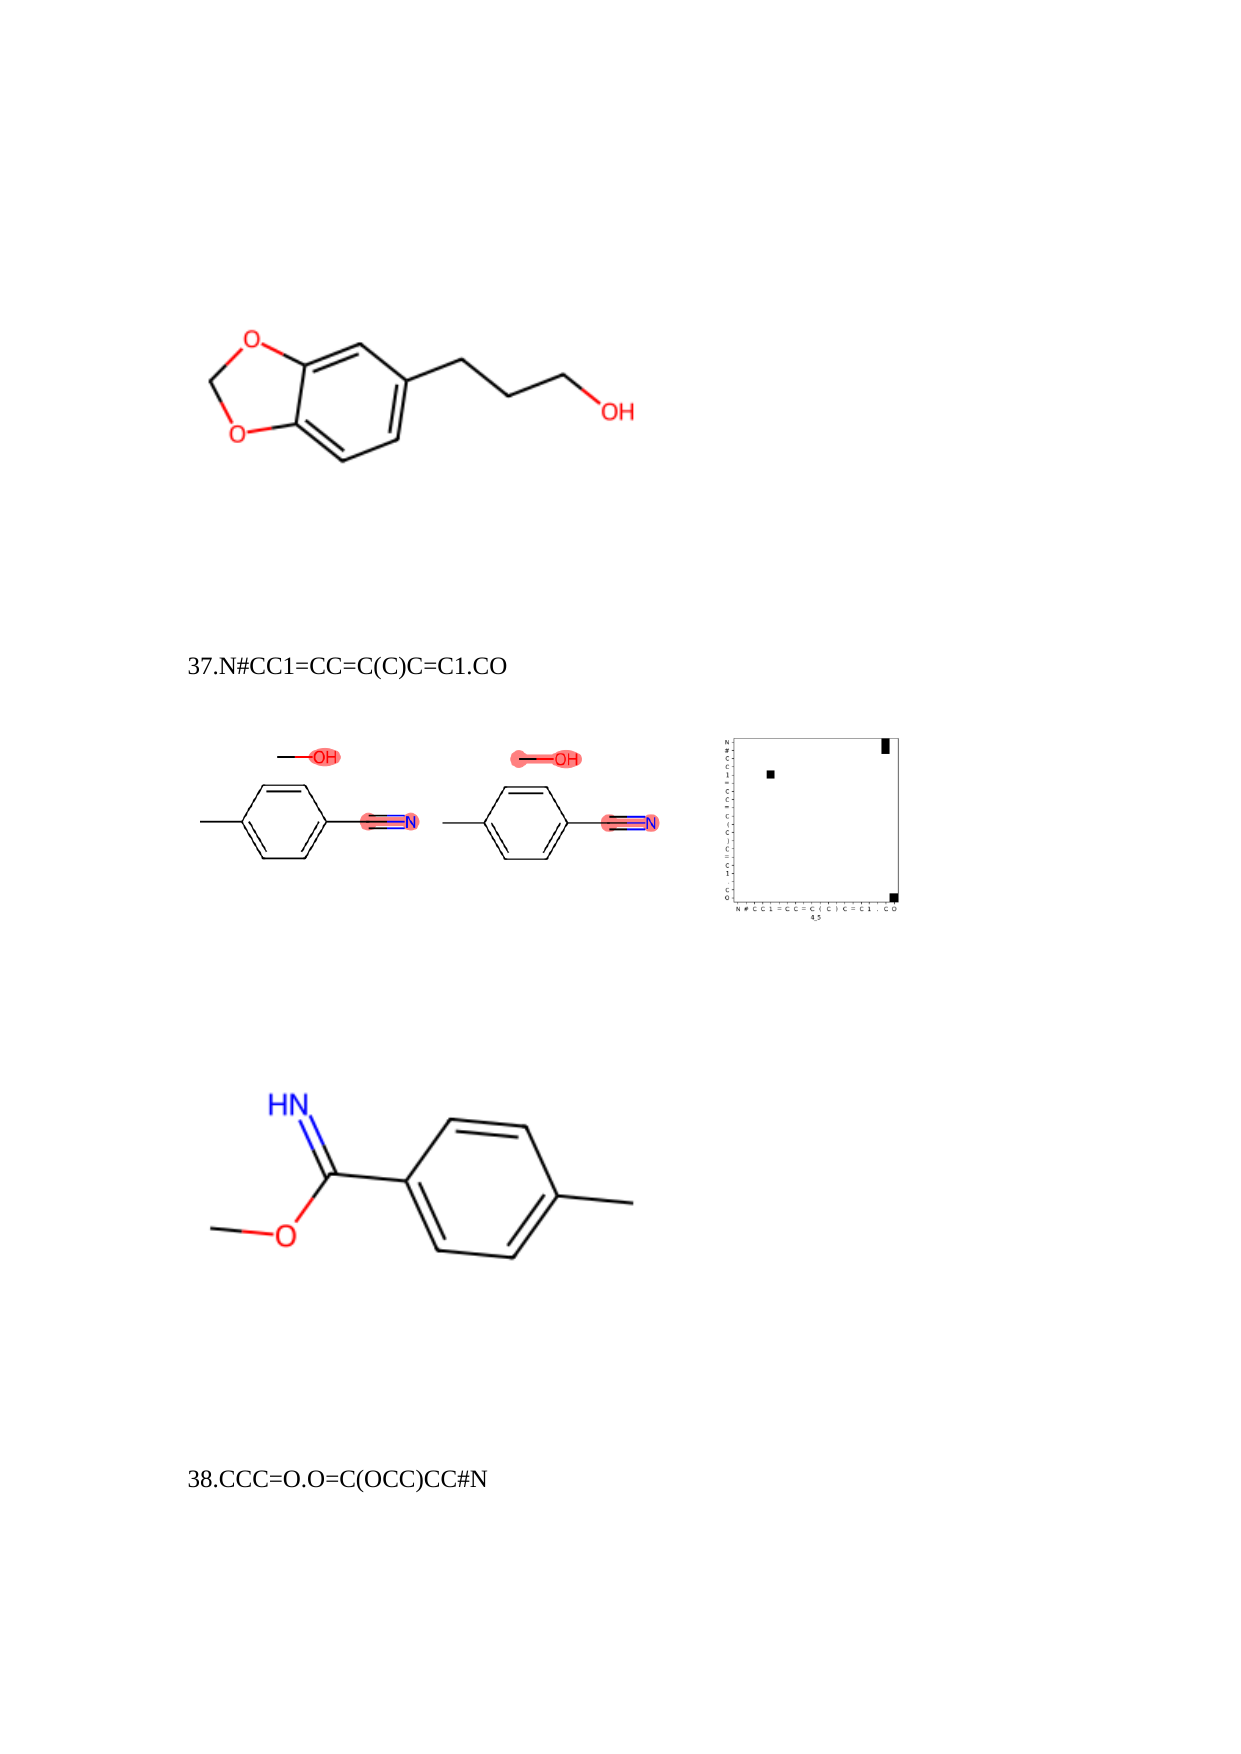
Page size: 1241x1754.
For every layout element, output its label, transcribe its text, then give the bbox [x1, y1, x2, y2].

text 37.N#CC1=CC=C(C)C=C1.CO [187, 649, 1053, 682]
picture [187, 942, 657, 1411]
text 38.CCC=O.O=C(OCC)CC#N [187, 1462, 1053, 1494]
picture [187, 682, 954, 925]
picture [187, 162, 657, 631]
